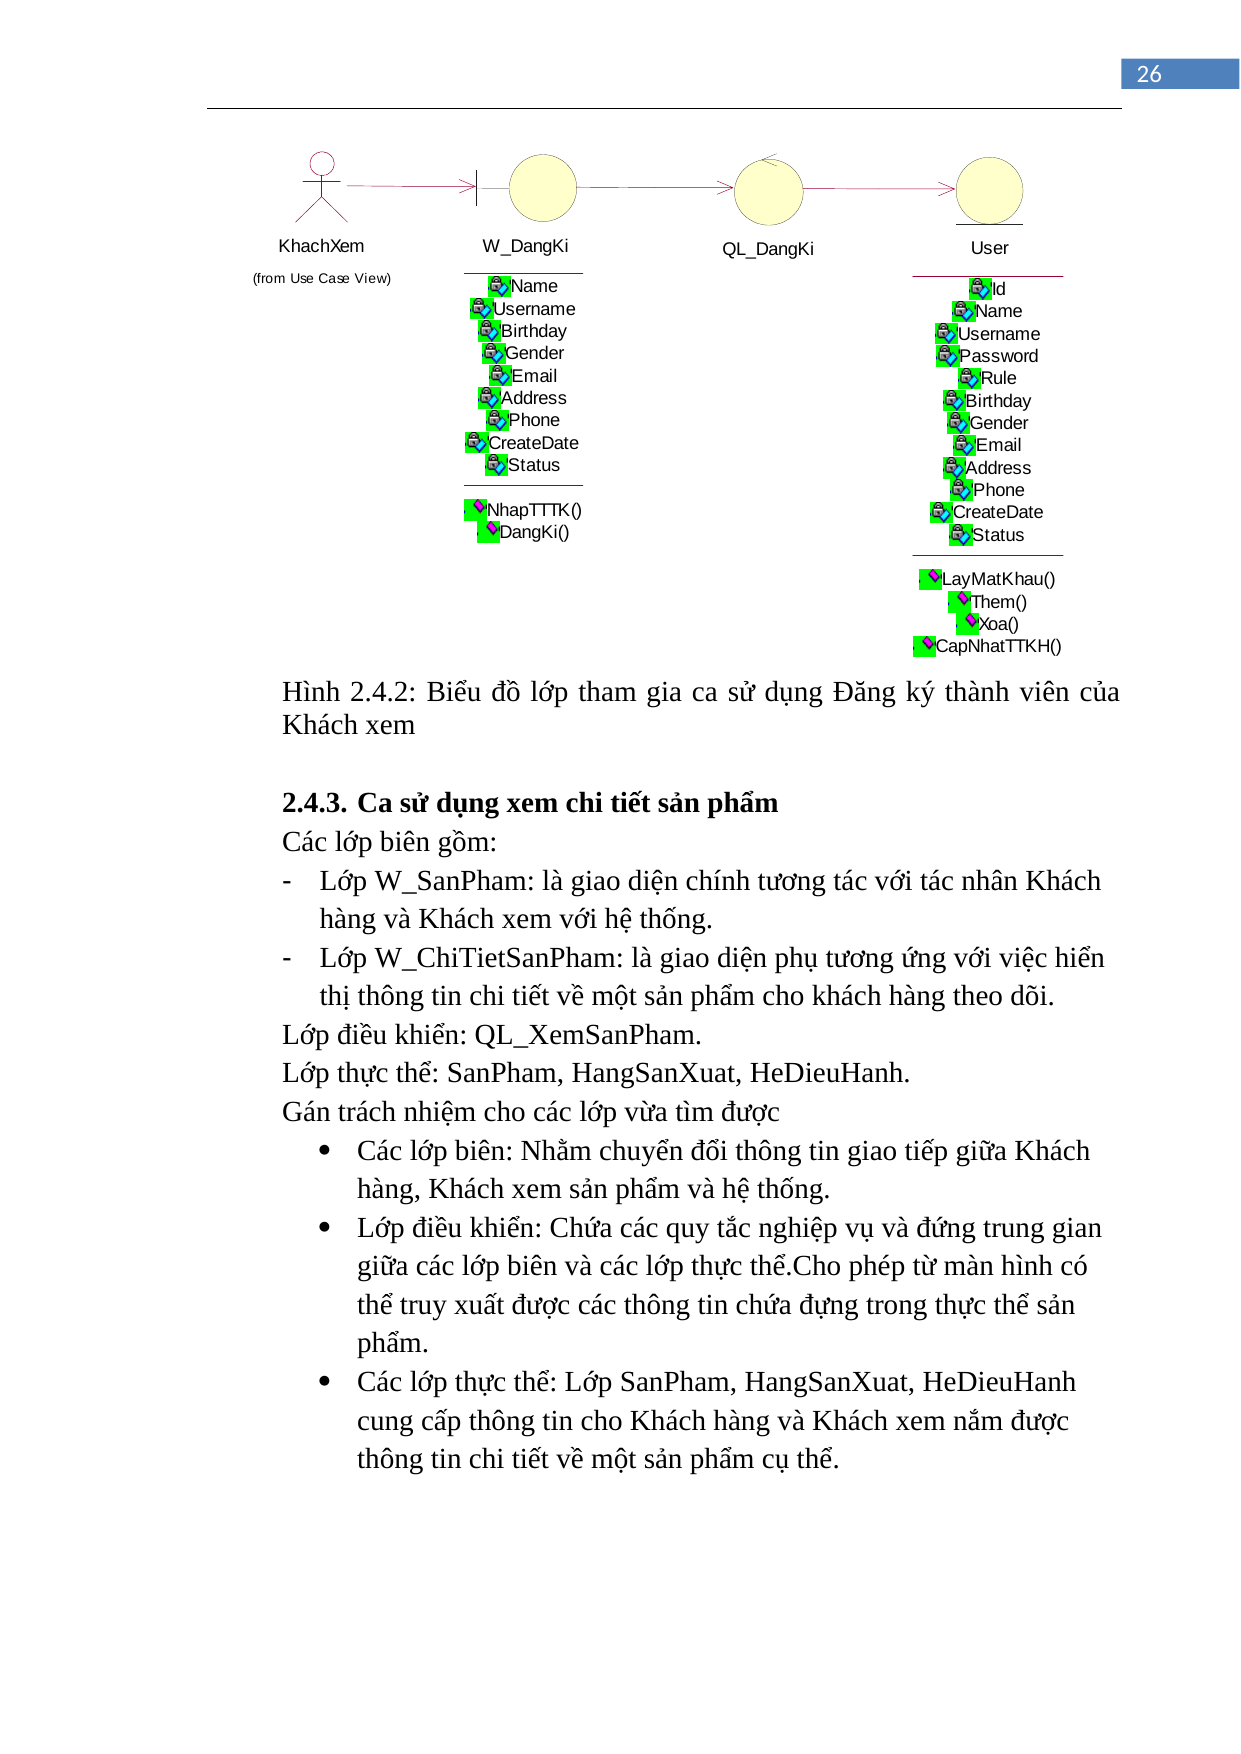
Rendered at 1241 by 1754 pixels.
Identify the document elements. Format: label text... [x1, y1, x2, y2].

list Các lớp thực thể: Lớp SanPham, HangSanXuat, HeDieuHanh cung cấp thông tin cho Khách hàng và Khách xem nắm được thông tin chi tiết về một sản phẩm cụ thể. [319, 1364, 1122, 1475]
list Lớp W_SanPham: là giao diện chính tương tác với tác nhân Khách hàng và Khách xem với hệ thống. [282, 863, 1122, 935]
list Ca sử dụng xem chi tiết sản phẩm [282, 786, 1122, 819]
text Hình 2.4.2: Biểu đồ lớp tham gia ca sử dụng Đăng ký thành viên của Khách xem [282, 674, 1122, 741]
text Các lớp biên gồm: [282, 824, 1122, 858]
text Lớp thực thể: SanPham, HangSanXuat, HeDieuHanh. [282, 1056, 1122, 1089]
text Lớp điều khiển: QL_XemSanPham. [282, 1017, 1122, 1051]
text Gán trách nhiệm cho các lớp vừa tìm được [282, 1094, 1122, 1128]
list Lớp điều khiển: Chứa các quy tắc nghiệp vụ và đứng trung gian giữa các lớp biên và các lớp thực thể.Cho phép từ màn hình có thể truy xuất được các thông tin chứa đựng trong thực thể sản phẩm. [319, 1210, 1122, 1359]
list Các lớp biên: Nhằm chuyển đổi thông tin giao tiếp giữa Khách hàng, Khách xem sản phẩm và hệ thống. [319, 1133, 1122, 1205]
list Lớp W_ChiTietSanPham: là giao diện phụ tương ứng với việc hiển thị thông tin chi tiết về một sản phẩm cho khách hàng theo dõi. [282, 940, 1122, 1012]
